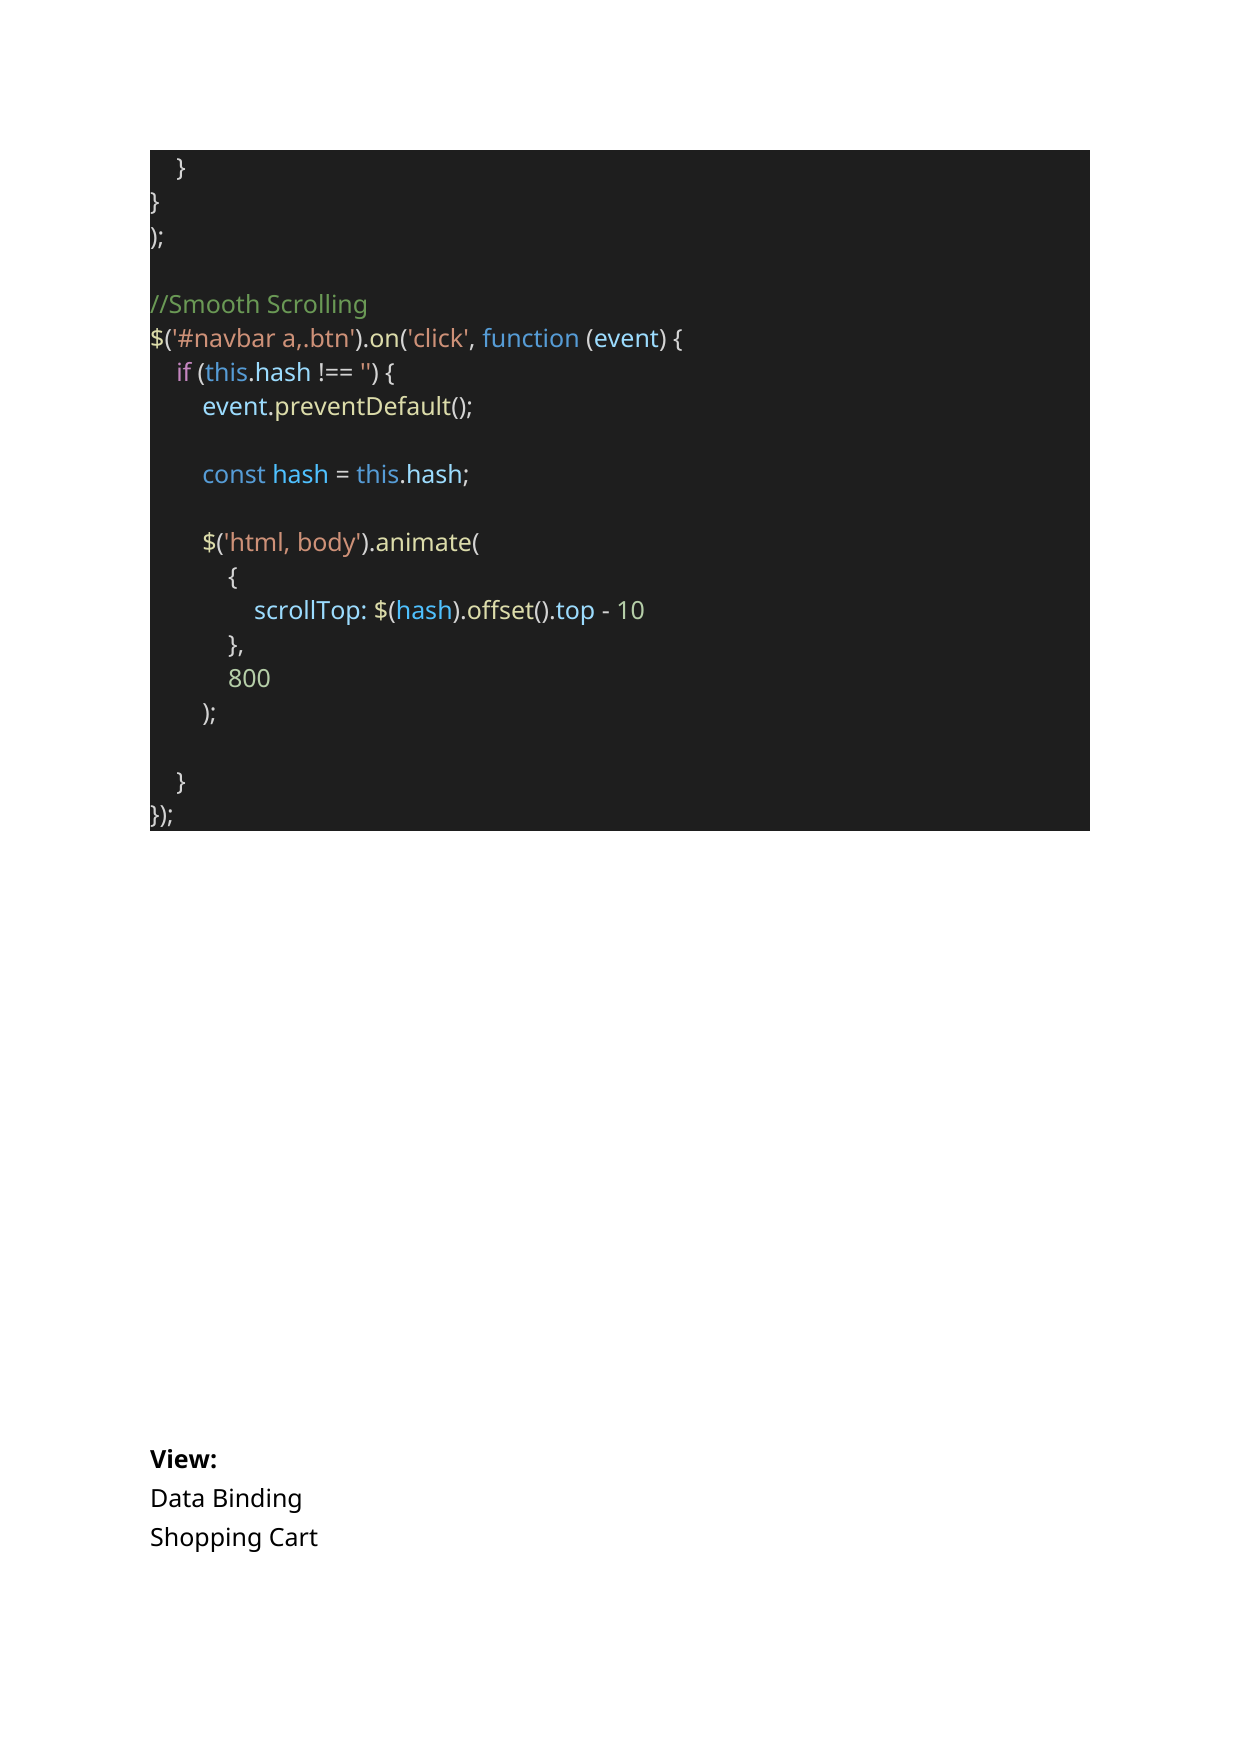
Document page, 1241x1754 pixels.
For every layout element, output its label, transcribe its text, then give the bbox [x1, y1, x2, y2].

text }, [150, 627, 1090, 661]
text { [150, 559, 1090, 593]
text ); [150, 218, 1090, 252]
text $('html, body').animate( [150, 525, 1090, 559]
text View: Data Binding Shopping Cart [150, 1402, 1090, 1593]
text event.preventDefault(); [150, 388, 1090, 422]
text scrollTop: $(hash).offset().top - 10 [150, 593, 1090, 627]
text //Smooth Scrolling [150, 286, 1090, 320]
text } [150, 150, 1090, 184]
text if (this.hash !== '') { [150, 354, 1090, 388]
text 800 [150, 661, 1090, 695]
text const hash = this.hash; [150, 457, 1090, 491]
text } [150, 763, 1090, 797]
text } [150, 184, 1090, 218]
text $('#navbar a,.btn').on('click', function (event) { [150, 320, 1090, 354]
text }); [150, 797, 1090, 831]
text ); [150, 695, 1090, 729]
